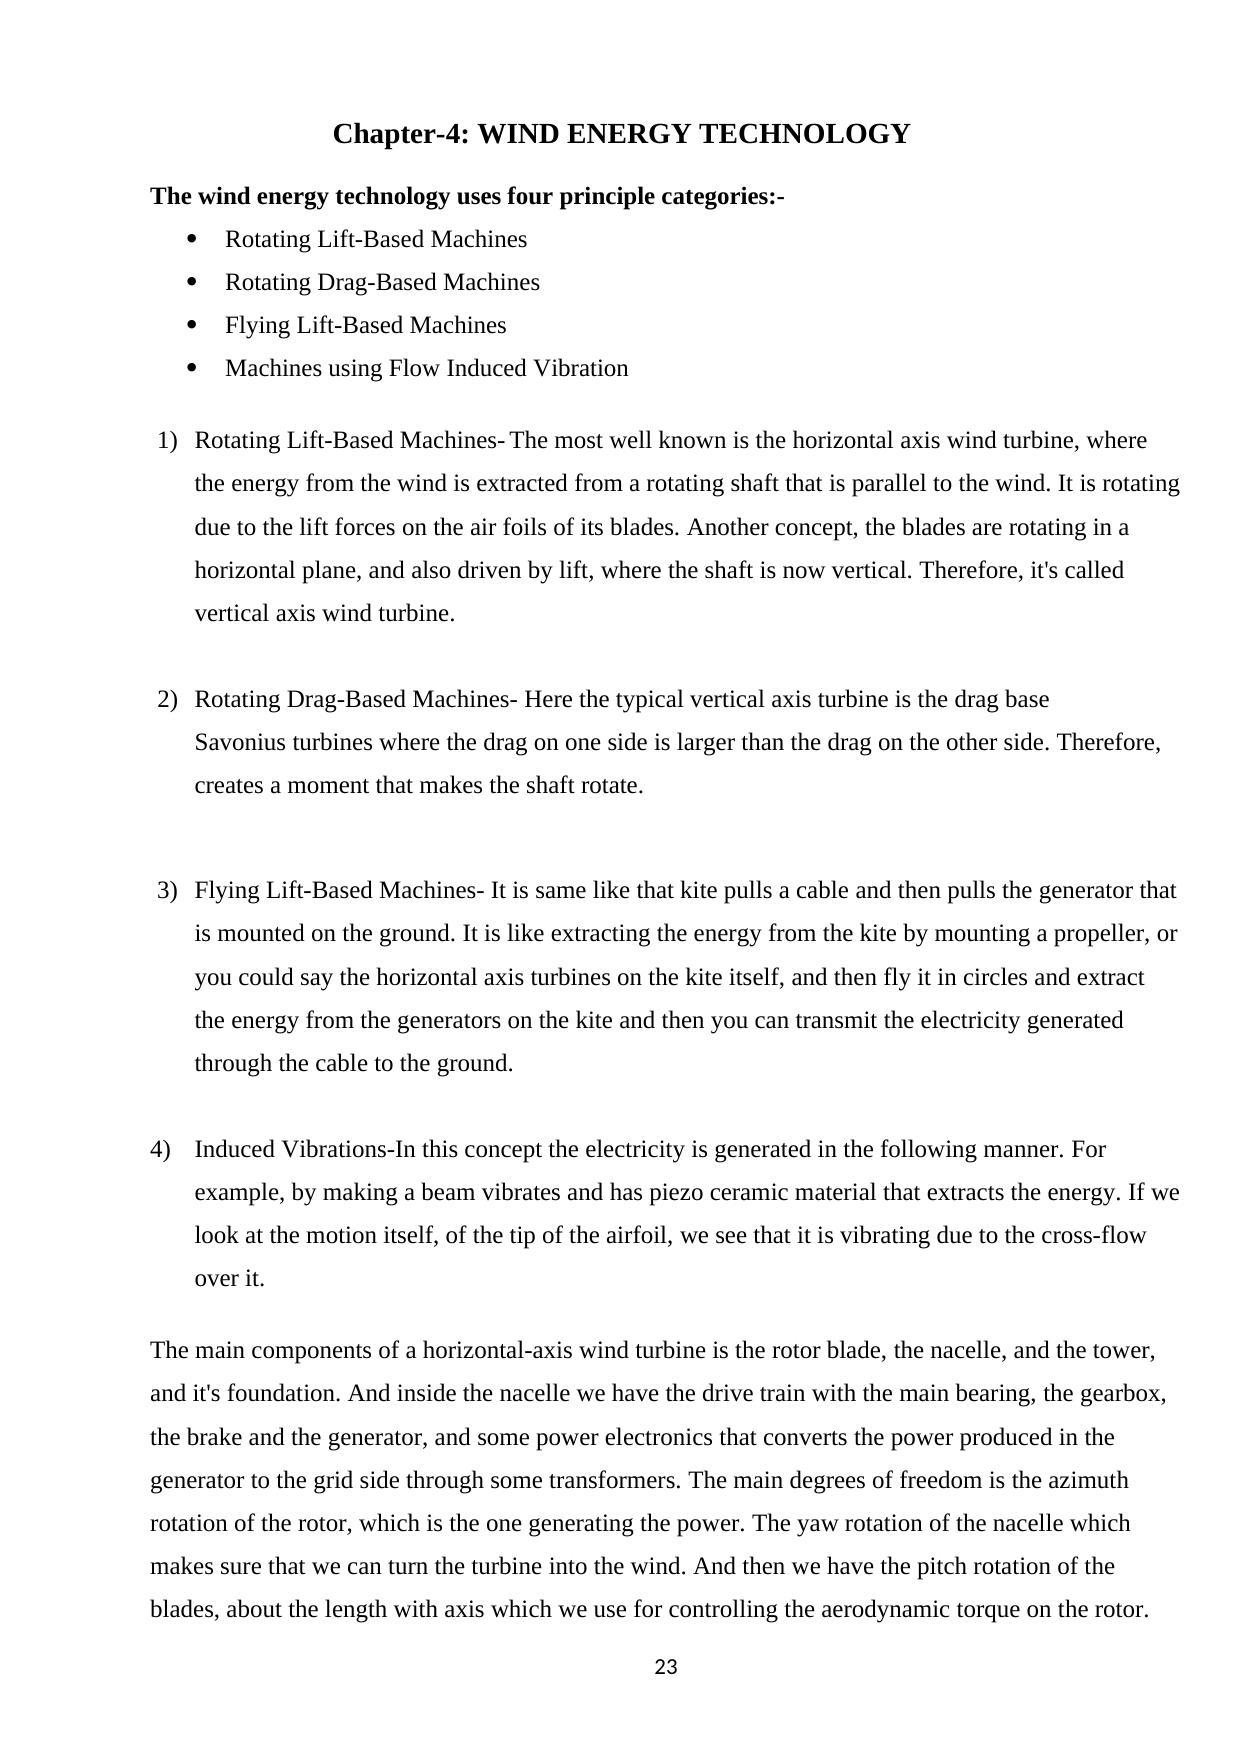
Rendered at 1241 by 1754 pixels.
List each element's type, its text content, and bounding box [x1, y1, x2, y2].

list Flying Lift-Based Machines [187, 310, 1181, 339]
text The wind energy technology uses four principle categories:- [150, 181, 1181, 210]
list Machines using Flow Induced Vibration [187, 353, 1181, 382]
list Rotating Drag-Based Machines [187, 267, 1181, 296]
text The main components of a horizontal-axis wind turbine is the rotor blade, the nacelle, and the tower, and it's foundation. And inside the nacelle we have the drive train with the main bearing, the gearbox, the brake and the generator, and some power electronics that converts the power produced in the generator to the grid side through some transformers. The main degrees of freedom is the azimuth rotation of the rotor, which is the one generating the power. The yaw rotation of the nacelle which makes sure that we can turn the turbine into the wind. And then we have the pitch rotation of the blades, about the length with axis which we use for controlling the aerodynamic torque on the rotor. [150, 1335, 1181, 1623]
list Rotating Lift-Based Machines- The most well known is the horizontal axis wind turbine, where the energy from the wind is extracted from a rotating shaft that is parallel to the wind. It is rotating due to the lift forces on the air foils of its blades. Another concept, the blades are rotating in a horizontal plane, and also driven by lift, where the shaft is now vertical. Therefore, it's called vertical axis wind turbine. [157, 425, 1181, 627]
list Rotating Drag-Based Machines- Here the typical vertical axis turbine is the drag base Savonius turbines where the drag on one side is larger than the drag on the other side. Therefore, creates a moment that makes the shaft rotate. [157, 684, 1181, 799]
list Induced Vibrations-In this concept the electricity is generated in the following manner. For example, by making a beam vibrates and has piezo ceramic material that extracts the energy. If we look at the motion itself, of the tip of the airfoil, we see that it is vibrating due to the cross-flow over it. [150, 1134, 1181, 1292]
text Chapter-4: WIND ENERGY TECHNOLOGY [150, 116, 1181, 150]
list Flying Lift-Based Machines- It is same like that kite pulls a cable and then pulls the generator that is mounted on the ground. It is like extracting the energy from the kite by mounting a propeller, or you could say the horizontal axis turbines on the kite itself, and then fly it in circles and extract the energy from the generators on the kite and then you can transmit the electricity generated through the cable to the ground. [157, 875, 1181, 1077]
list Rotating Lift-Based Machines [187, 224, 1181, 253]
